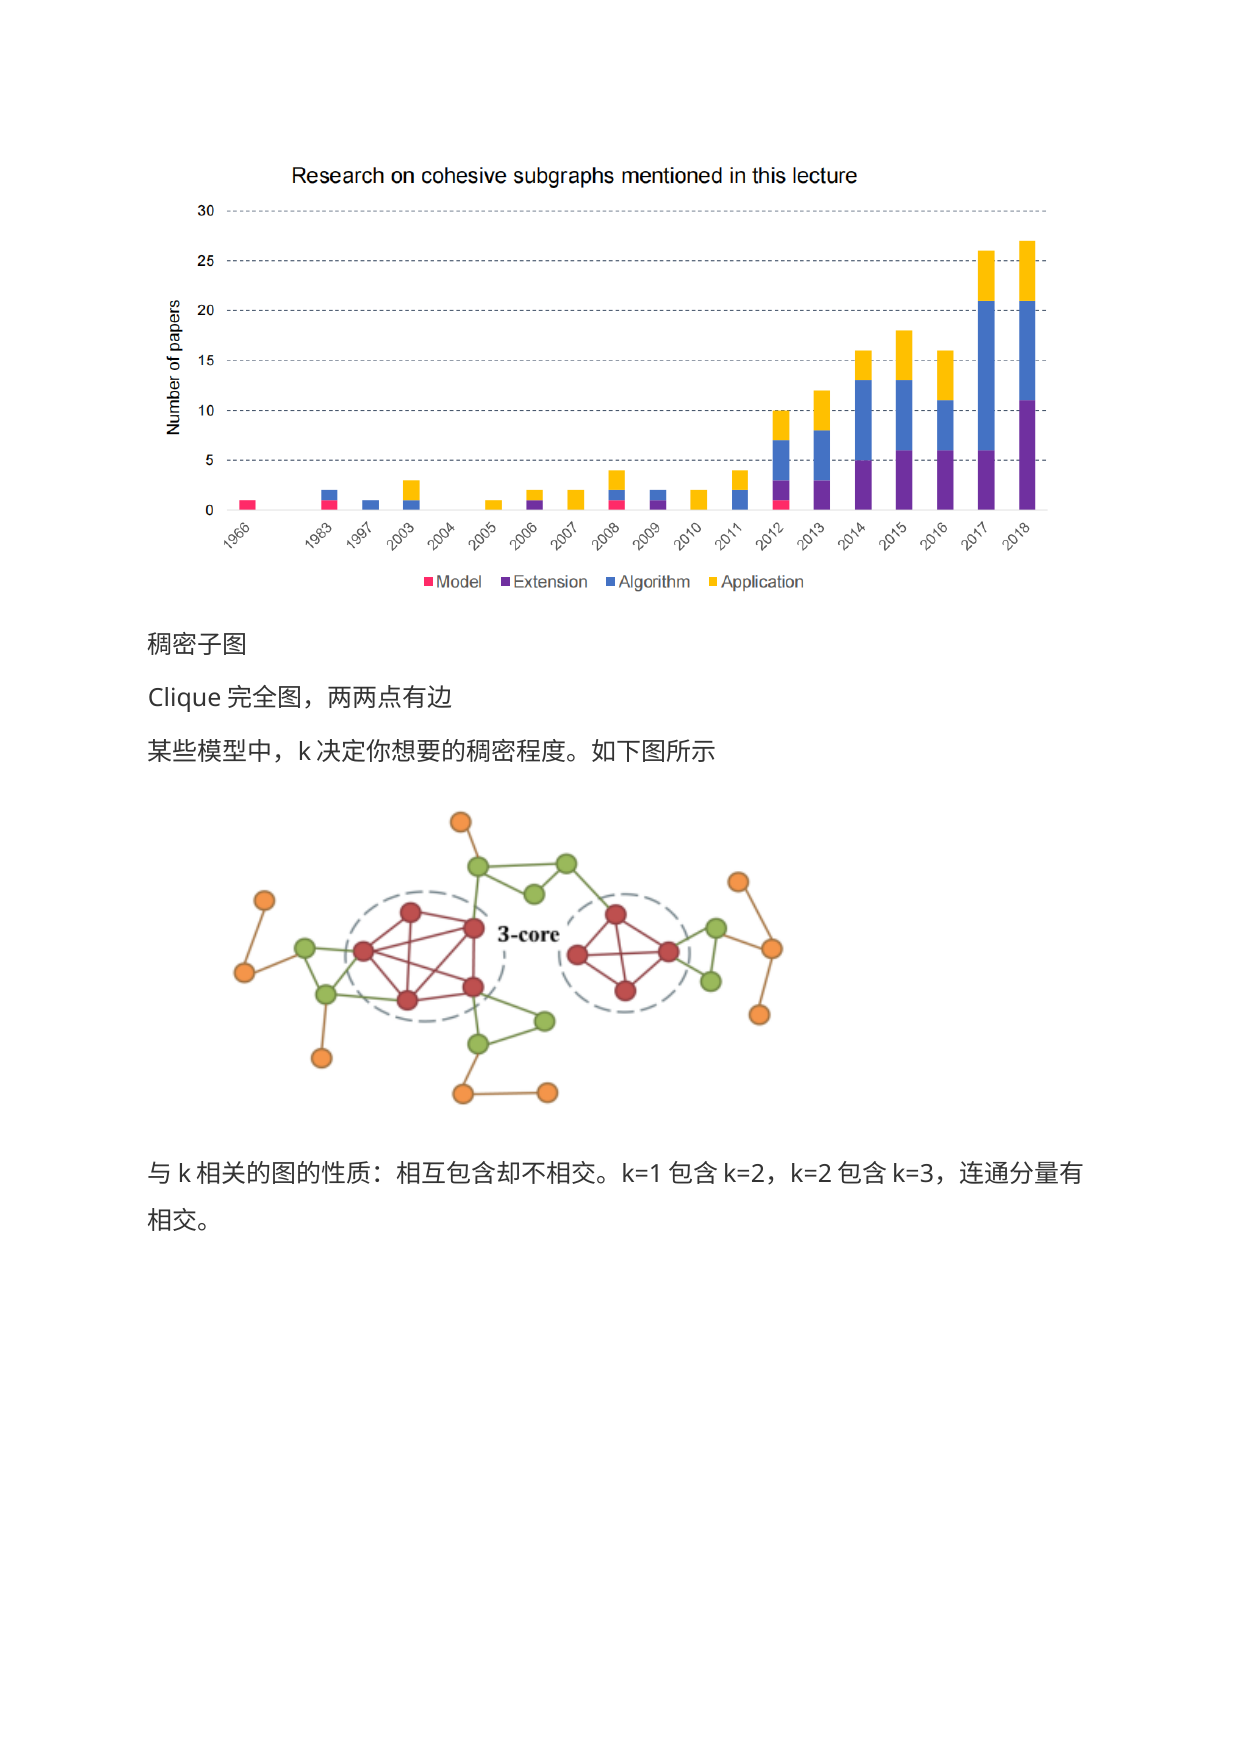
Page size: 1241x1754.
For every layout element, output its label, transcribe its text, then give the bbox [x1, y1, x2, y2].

text 某些模型中，k决定你想要的稠密程度。如下图所示 [148, 731, 1093, 767]
text 稠密子图 [148, 624, 1093, 661]
picture [147, 784, 854, 1139]
text 与k相关的图的性质：相互包含却不相交。k=1包含k=2，k=2包含k=3，连通分量有相交。 [148, 1153, 1093, 1237]
text Clique 完全图，两两点有边 [148, 678, 1093, 714]
picture [147, 145, 1093, 611]
